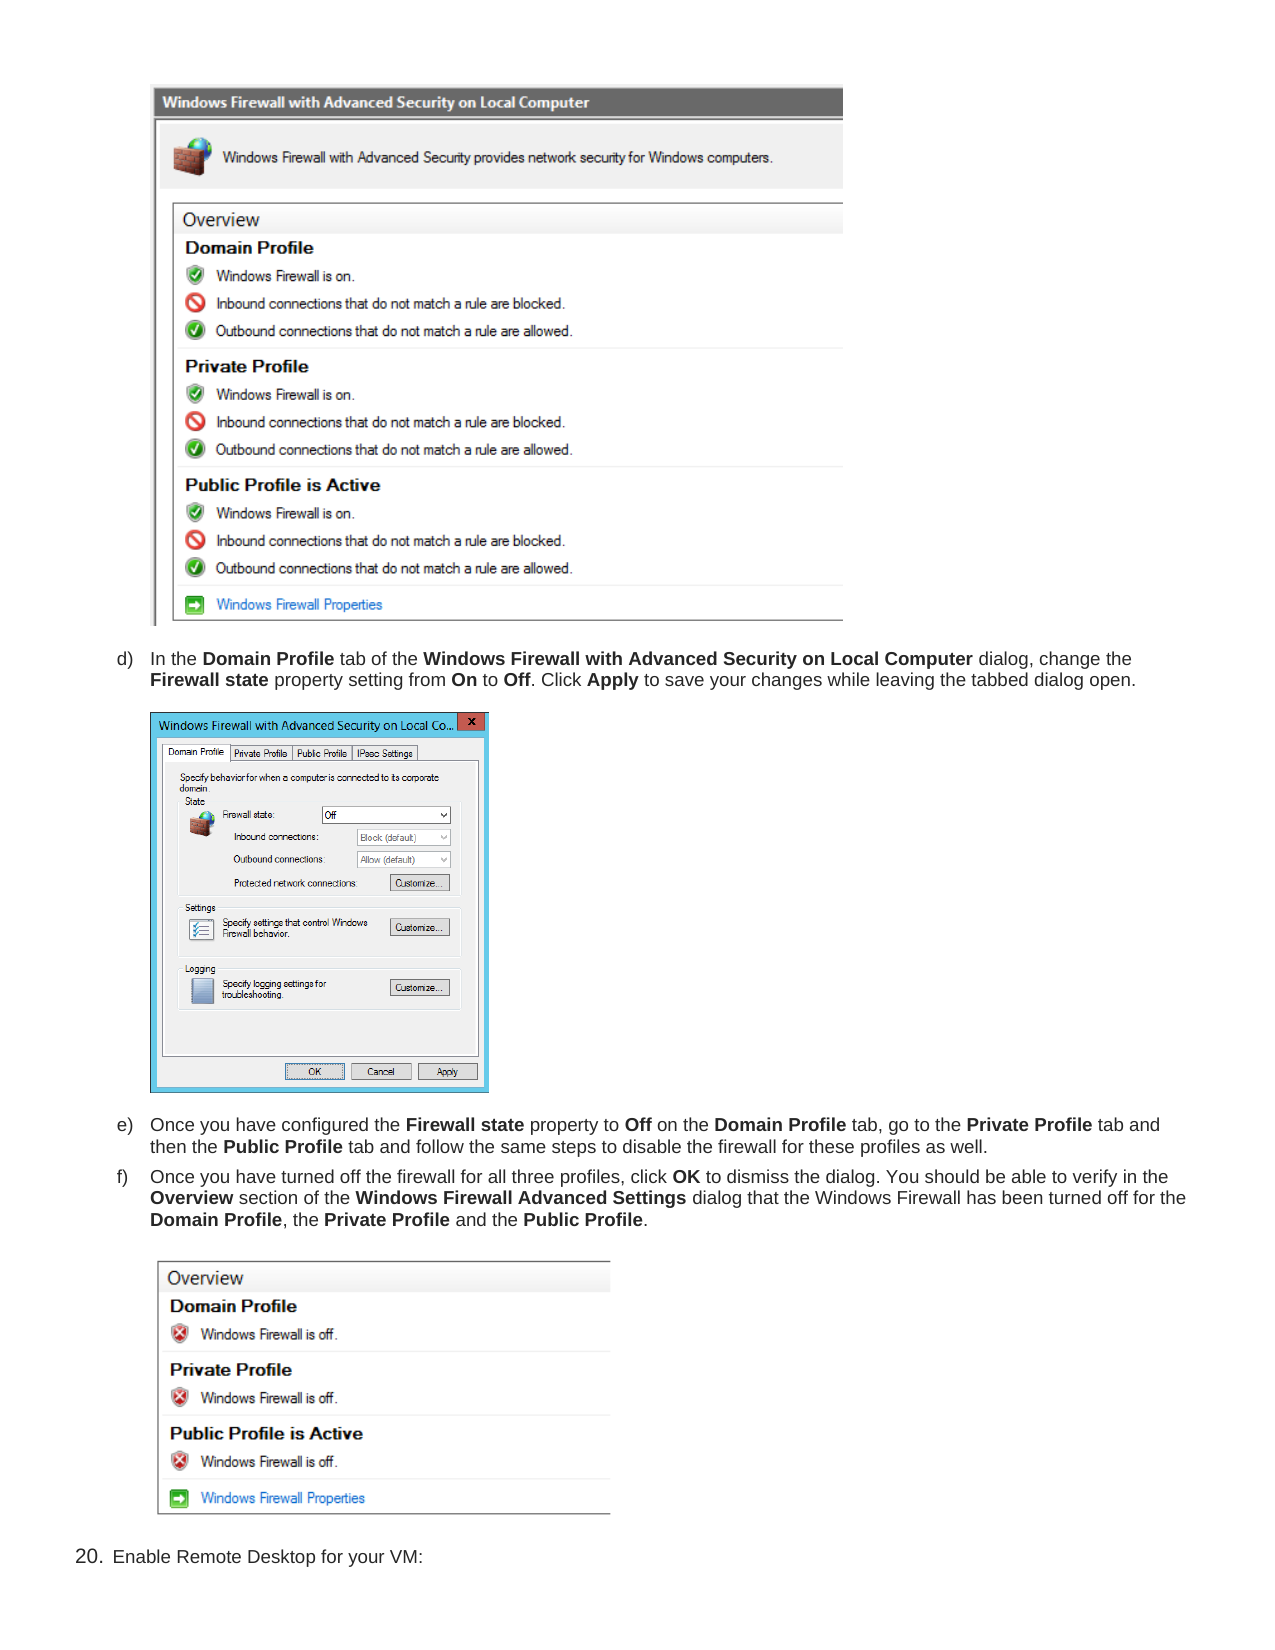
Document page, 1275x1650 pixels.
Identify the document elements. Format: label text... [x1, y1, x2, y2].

picture [150, 84, 843, 626]
picture [150, 1252, 611, 1522]
text Enable Remote Desktop for your VM: [75, 1544, 1200, 1568]
text In the Domain Profile tab of the Windows Firewall with Advanced Security on Local Computer dialog, change the Firewall state property setting from On to Off. Click Apply to save your changes while leaving the tabbed dialog open. [117, 648, 1200, 691]
picture [150, 712, 489, 1093]
text Once you have configured the Firewall state property to Off on the Domain Profile tab, go to the Private Profile tab and then the Public Profile tab and follow the same steps to disable the firewall for these profiles as well. [117, 1114, 1200, 1157]
text Once you have turned off the firewall for all three profiles, click OK to dismiss the dialog. You should be able to verify in the Overview section of the Windows Firewall Advanced Settings dialog that the Windows Firewall has been turned off for the Domain Profile, the Private Profile and the Public Profile. [117, 1166, 1200, 1230]
